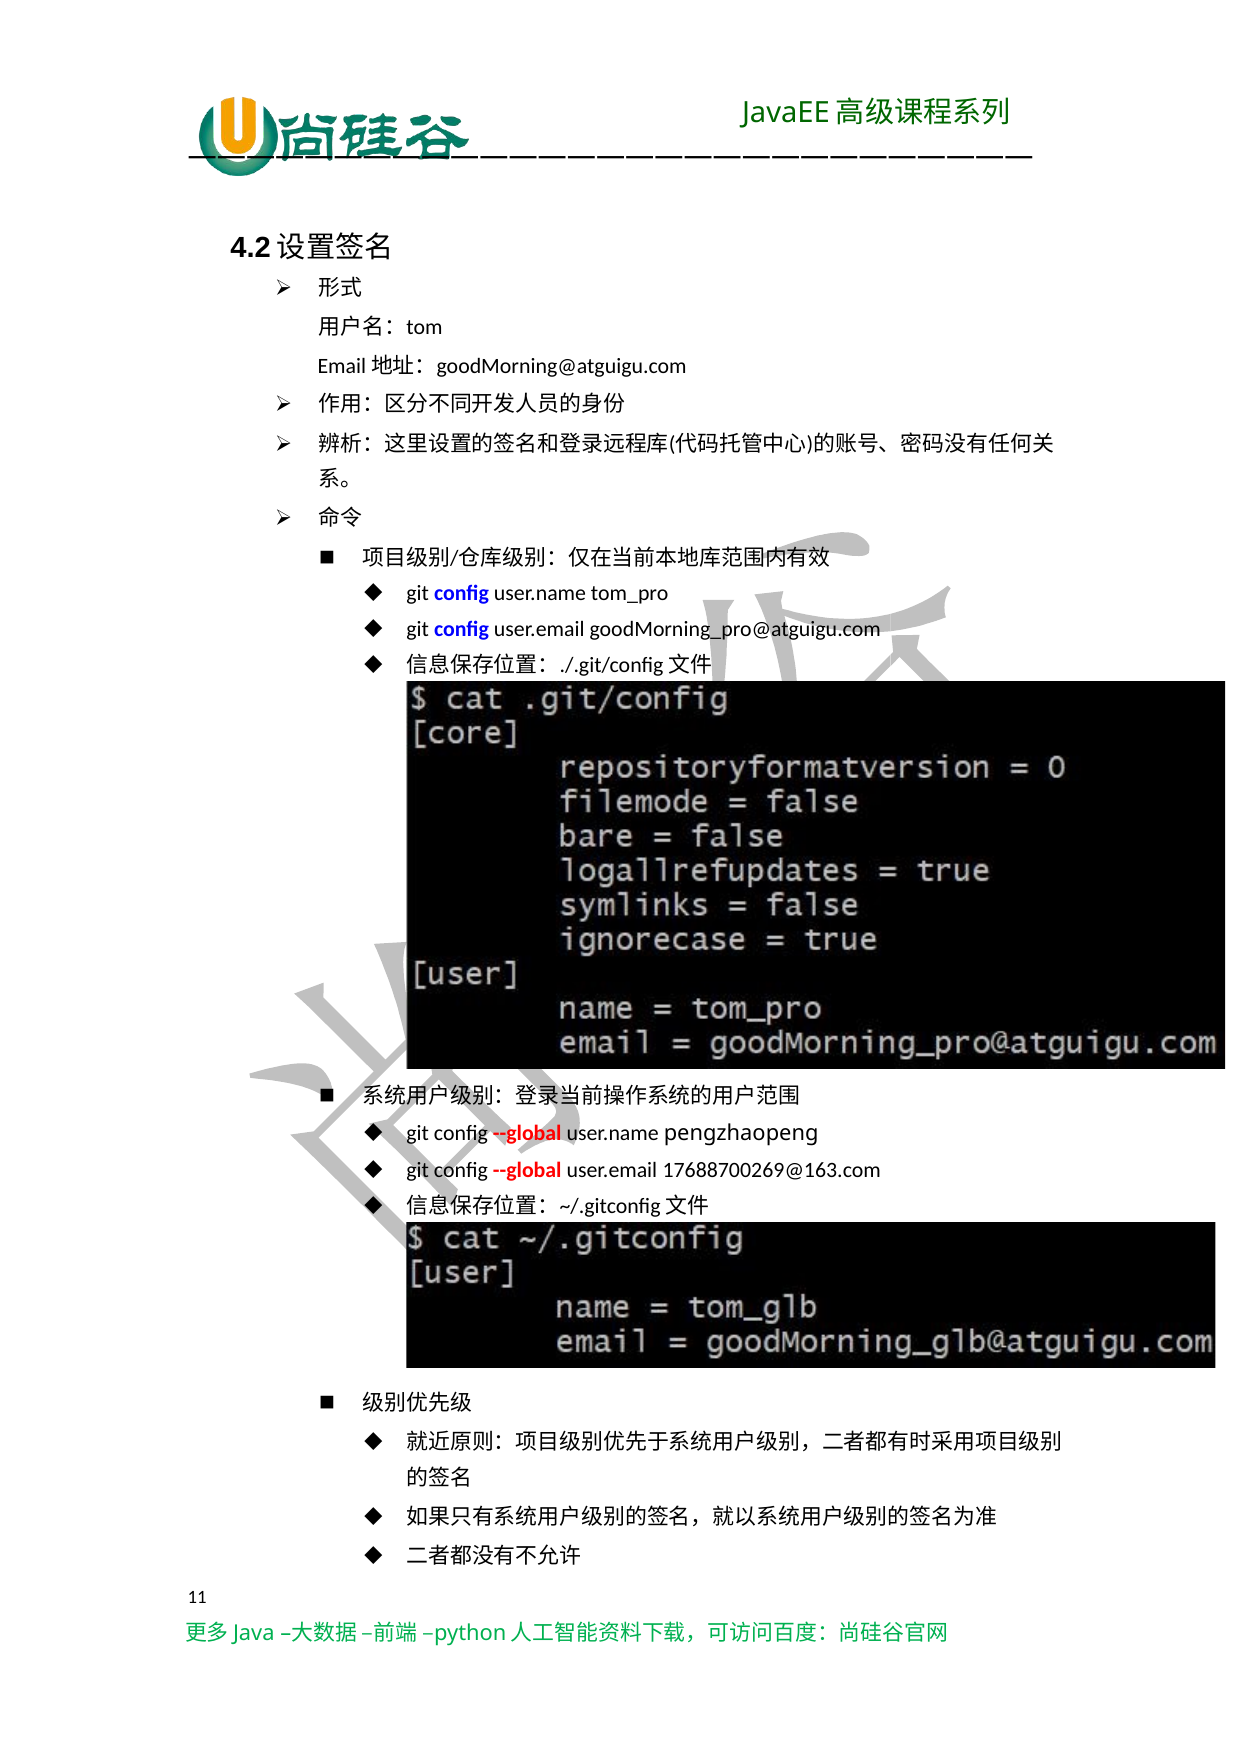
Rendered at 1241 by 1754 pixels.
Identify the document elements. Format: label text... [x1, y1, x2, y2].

list 形式 [275, 270, 1063, 301]
list 系统用户级别：登录当前操作系统的用户范围 [319, 1078, 1063, 1109]
list 项目级别/仓库级别：仅在当前本地库范围内有效 [319, 540, 1063, 571]
list 信息保存位置：./.git/config 文件 [362, 647, 1063, 679]
list 如果只有系统用户级别的签名，就以系统用户级别的签名为准 [362, 1499, 1063, 1531]
picture [406, 1222, 1216, 1368]
text 用户名：tom [319, 309, 1063, 341]
list 辨析：这里设置的签名和登录远程库(代码托管中心)的账号、密码没有任何关系。 [275, 426, 1063, 493]
list git config user.email goodMorning_pro@atguigu.com [362, 615, 1063, 642]
list 命令 [275, 500, 1063, 532]
subtitle 4.2设置签名 [230, 224, 1063, 266]
list 就近原则：项目级别优先于系统用户级别，二者都有时采用项目级别的签名 [362, 1424, 1063, 1491]
list 作用：区分不同开发人员的身份 [275, 386, 1063, 418]
text Email 地址：goodMorning@atguigu.com [317, 348, 1063, 380]
list git config --global user.email 17688700269@163.com [362, 1156, 1063, 1183]
list git config --global user.name pengzhaopeng [362, 1117, 1063, 1147]
list git config user.name tom_pro [362, 579, 1063, 606]
list 二者都没有不允许 [362, 1538, 1063, 1570]
picture [187, 88, 476, 184]
list 信息保存位置：~/.gitconfig 文件 [362, 1188, 1063, 1220]
picture [406, 681, 1225, 1069]
list 级别优先级 [319, 1385, 1063, 1417]
